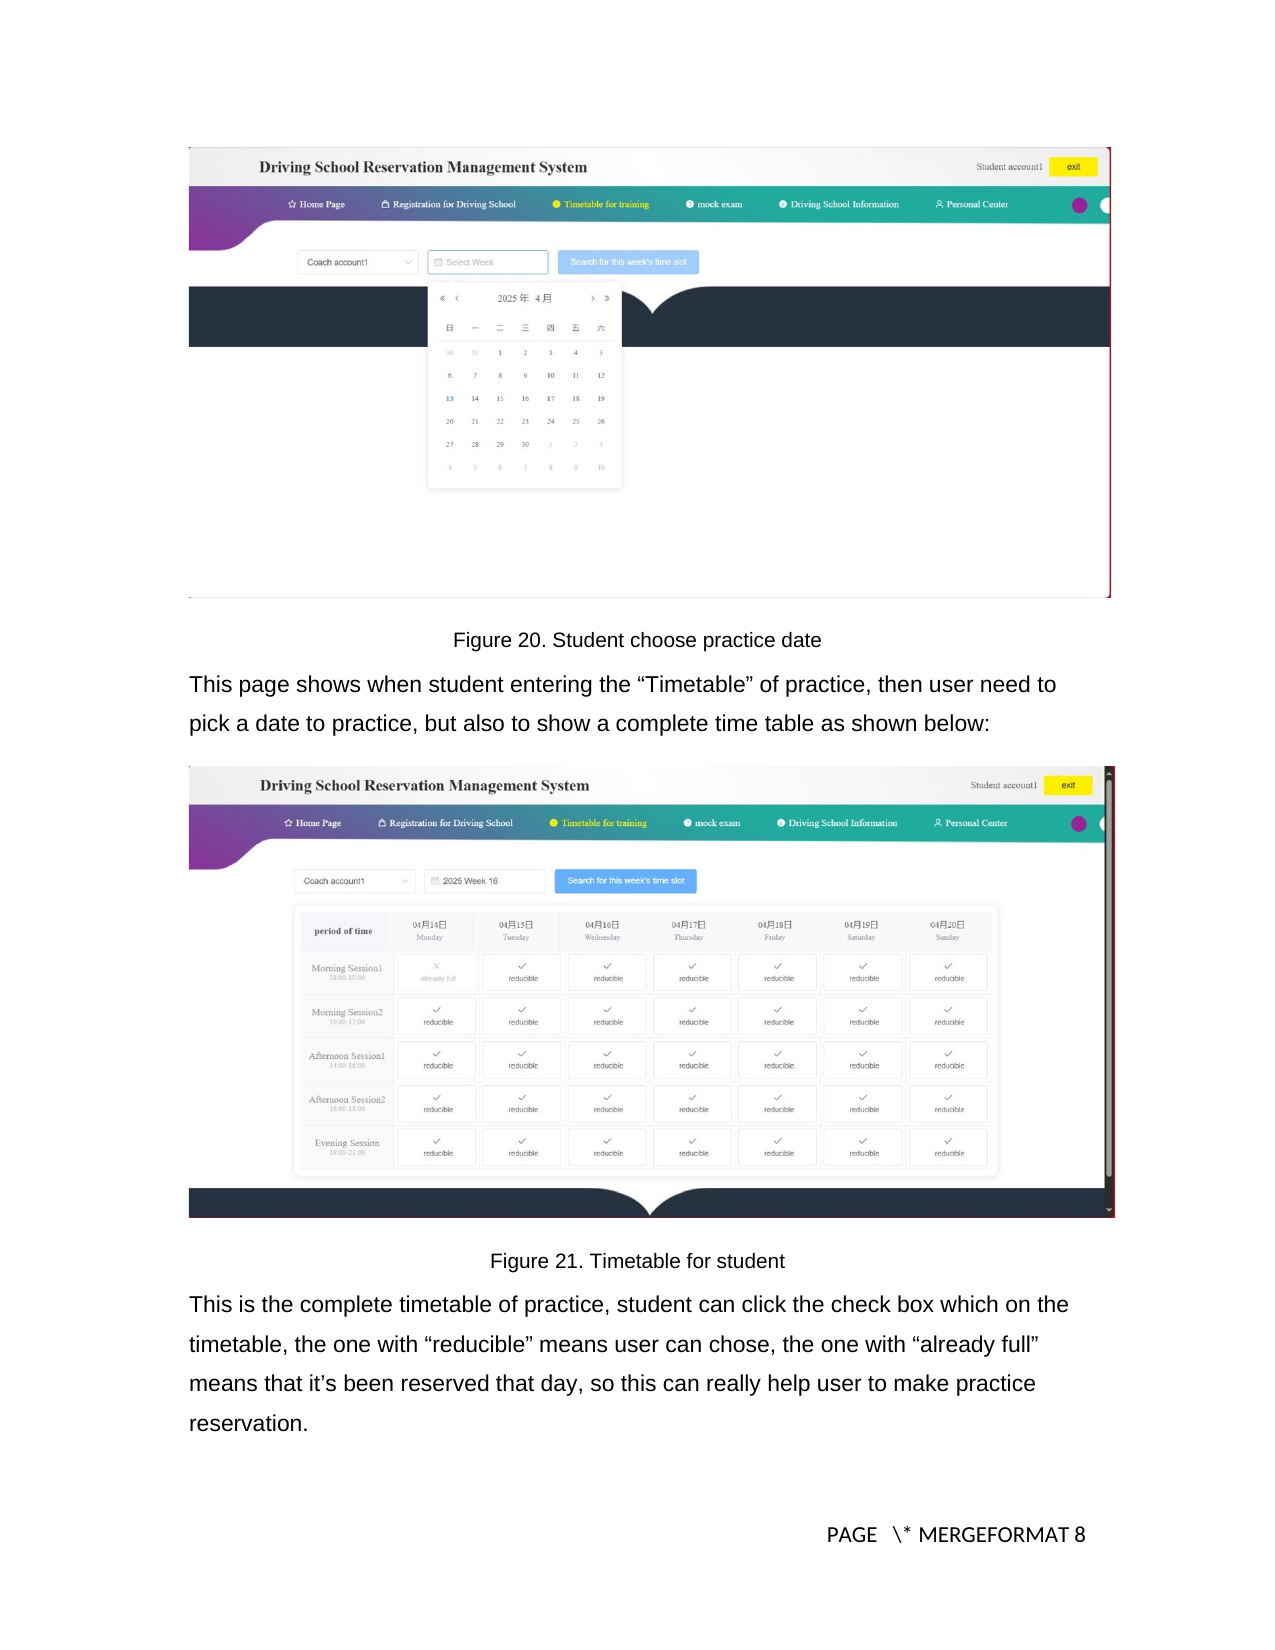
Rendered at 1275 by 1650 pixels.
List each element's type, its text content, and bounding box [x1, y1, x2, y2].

text Figure 20. Student choose practice date [189, 628, 1086, 652]
picture [188, 766, 1116, 1218]
text This is the complete timetable of practice, student can click the check box which on the timetable, the one with “reducible” means user can chose, the one with “already full” means that it’s been reserved that day, so this can really help user to make practice reservation. [189, 1291, 1086, 1436]
text Figure 21. Timetable for student [189, 1248, 1086, 1272]
picture [188, 147, 1112, 598]
text This page shows when student entering the “Timetable” of practice, then user need to pick a date to practice, but also to show a complete time table as shown below: [189, 671, 1086, 737]
